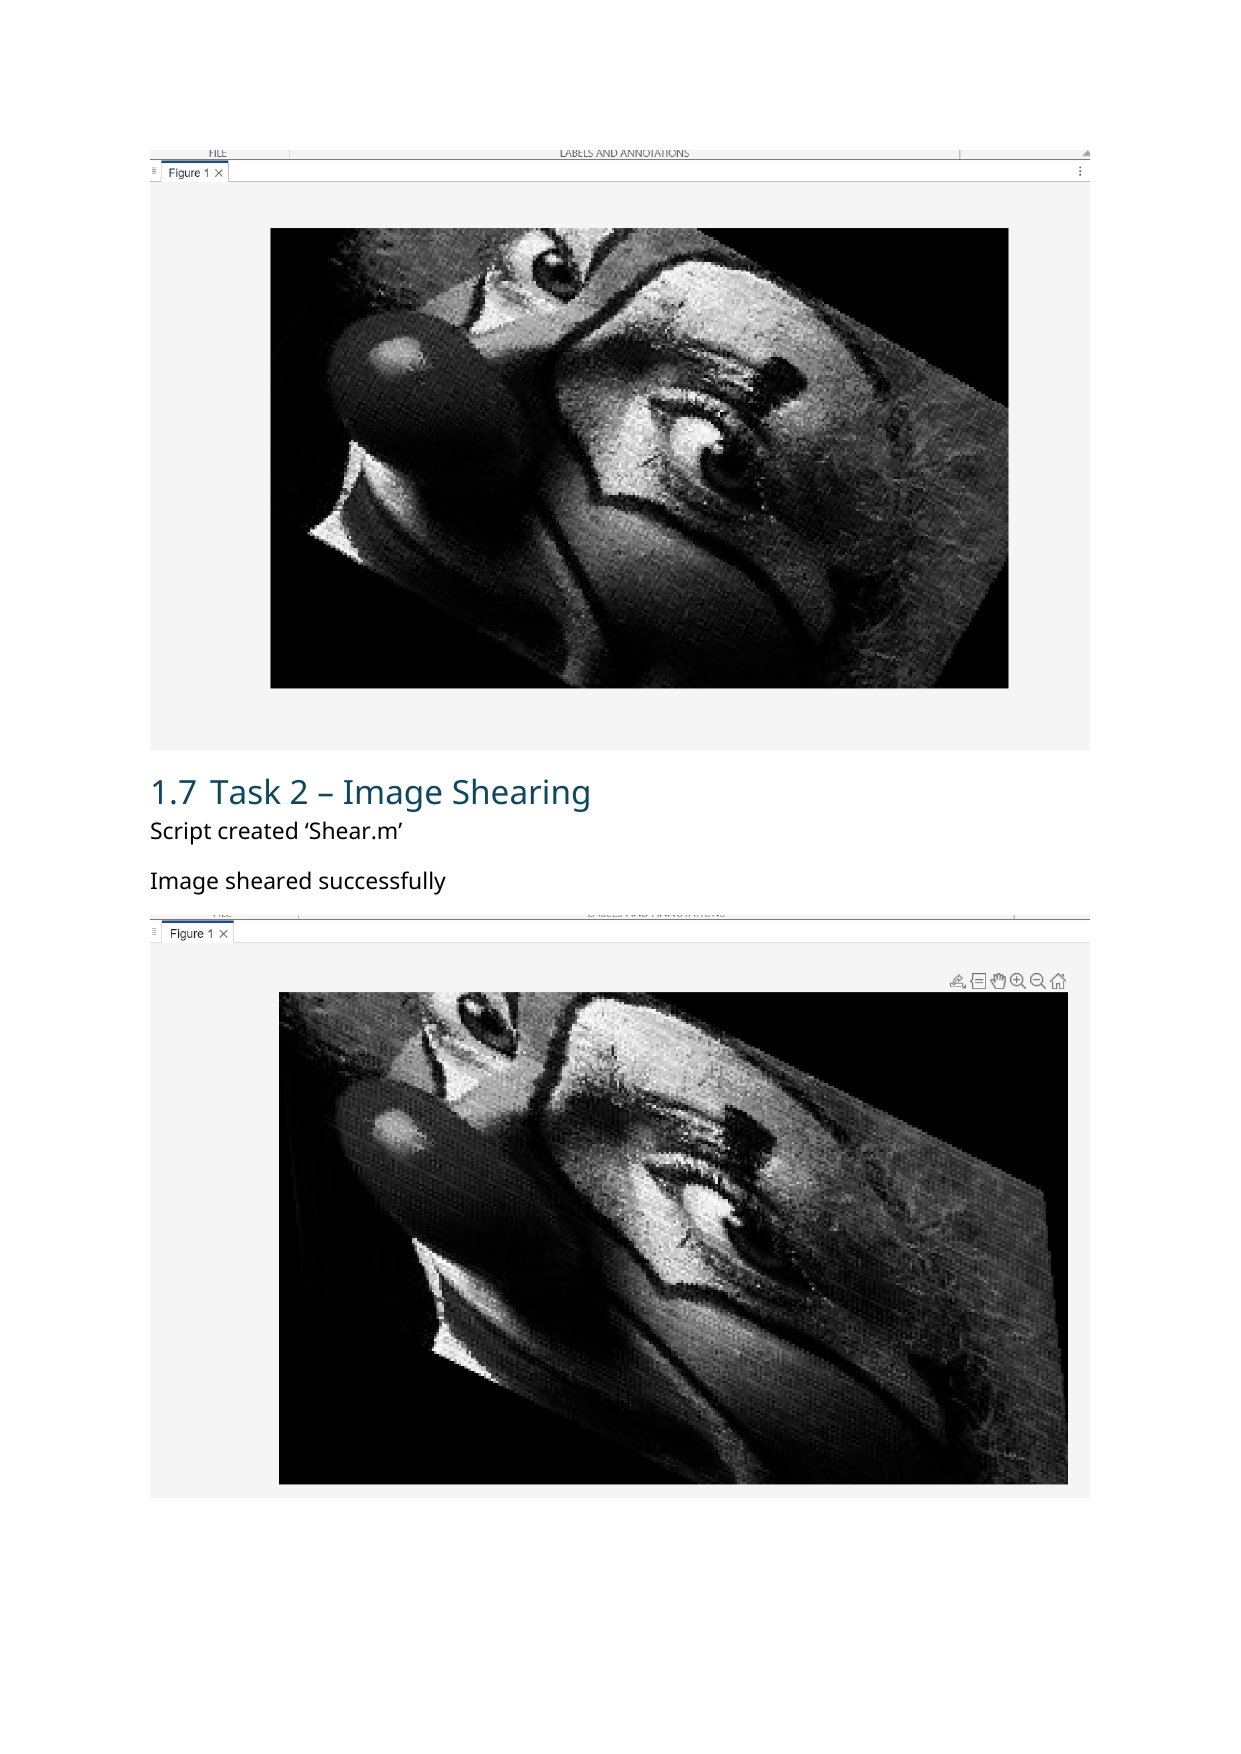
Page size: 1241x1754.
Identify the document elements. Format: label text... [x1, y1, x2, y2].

text Image sheared successfully [150, 865, 1090, 896]
picture [150, 150, 1091, 750]
text Script created ‘Shear.m’ [150, 814, 1090, 846]
picture [150, 915, 1091, 1498]
subtitle Task 2 – Image Shearing [150, 769, 1090, 814]
